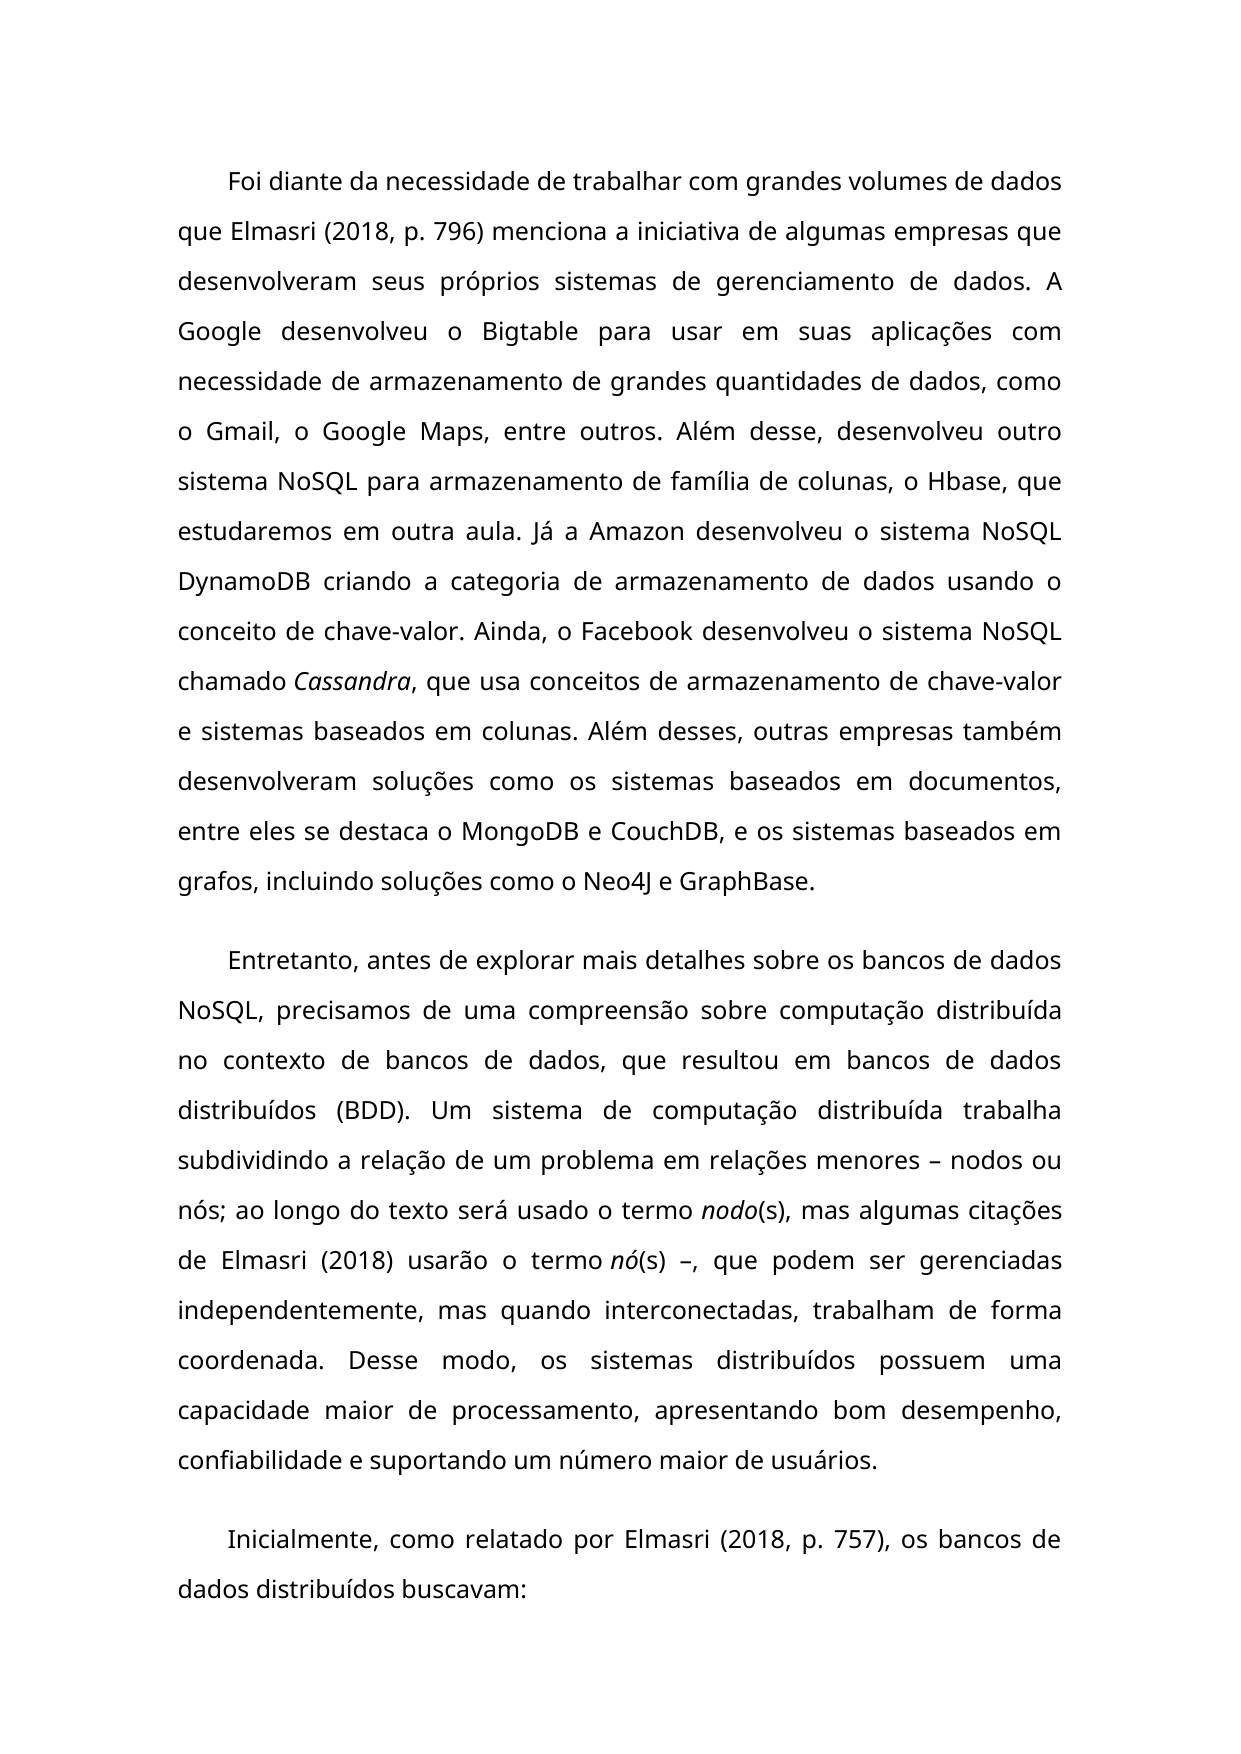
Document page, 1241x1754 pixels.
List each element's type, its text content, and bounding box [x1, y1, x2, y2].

text Inicialmente, como relatado por Elmasri (2018, p. 757), os bancos de dados distribuídos buscavam: [177, 1506, 1063, 1606]
text Foi diante da necessidade de trabalhar com grandes volumes de dados que Elmasri (2018, p. 796) menciona a iniciativa de algumas empresas que desenvolveram seus próprios sistemas de gerenciamento de dados. A Google desenvolveu o Bigtable para usar em suas aplicações com necessidade de armazenamento de grandes quantidades de dados, como o Gmail, o Google Maps, entre outros. Além desse, desenvolveu outro sistema NoSQL para armazenamento de família de colunas, o Hbase, que estudaremos em outra aula. Já a Amazon desenvolveu o sistema NoSQL DynamoDB criando a categoria de armazenamento de dados usando o conceito de chave-valor. Ainda, o Facebook desenvolveu o sistema NoSQL chamado Cassandra, que usa conceitos de armazenamento de chave-valor e sistemas baseados em colunas. Além desses, outras empresas também desenvolveram soluções como os sistemas baseados em documentos, entre eles se destaca o MongoDB e CouchDB, e os sistemas baseados em grafos, incluindo soluções como o Neo4J e GraphBase. [177, 148, 1063, 898]
text Entretanto, antes de explorar mais detalhes sobre os bancos de dados NoSQL, precisamos de uma compreensão sobre computação distribuída no contexto de bancos de dados, que resultou em bancos de dados distribuídos (BDD). Um sistema de computação distribuída trabalha subdividindo a relação de um problema em relações menores – nodos ou nós; ao longo do texto será usado o termo nodo(s), mas algumas citações de Elmasri (2018) usarão o termo nó(s) –, que podem ser gerenciadas independentemente, mas quando interconectadas, trabalham de forma coordenada. Desse modo, os sistemas distribuídos possuem uma capacidade maior de processamento, apresentando bom desempenho, confiabilidade e suportando um número maior de usuários. [177, 927, 1063, 1477]
